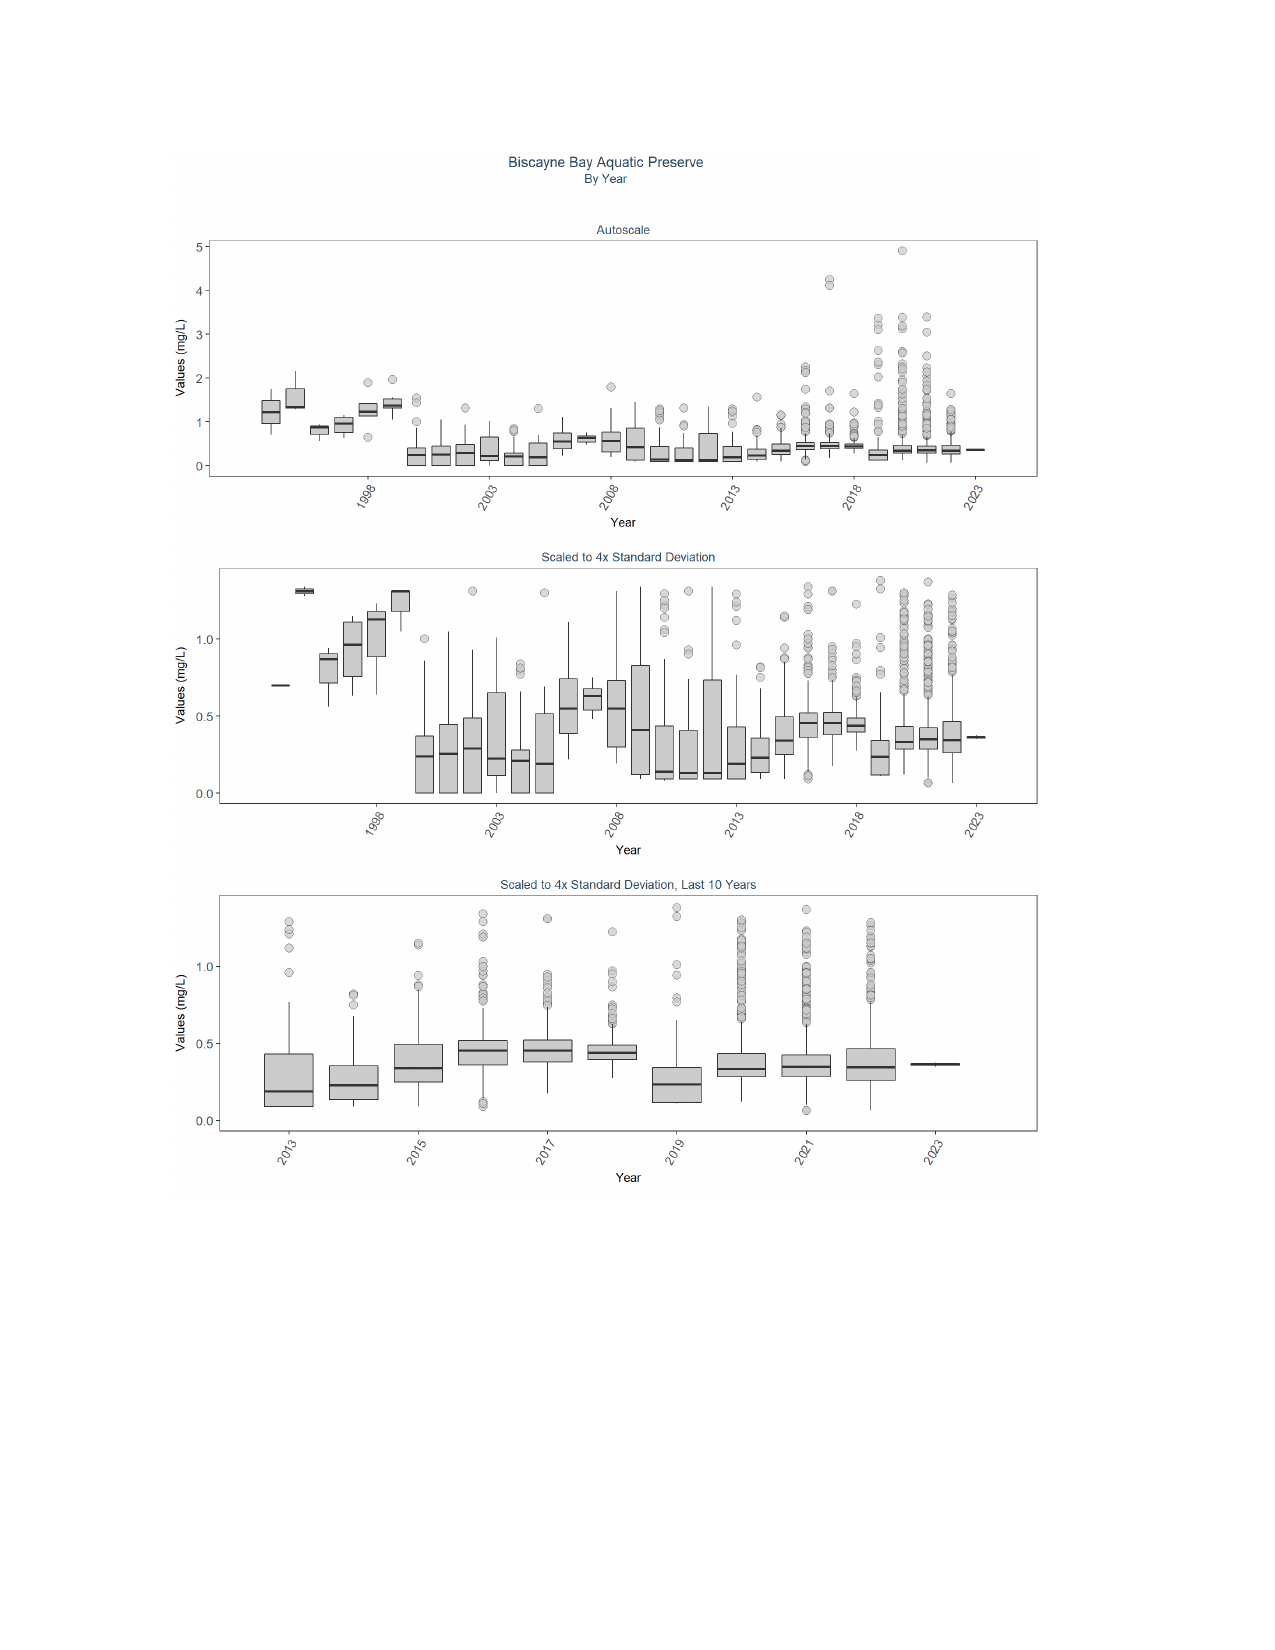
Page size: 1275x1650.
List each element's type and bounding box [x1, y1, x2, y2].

picture [168, 150, 1044, 1200]
